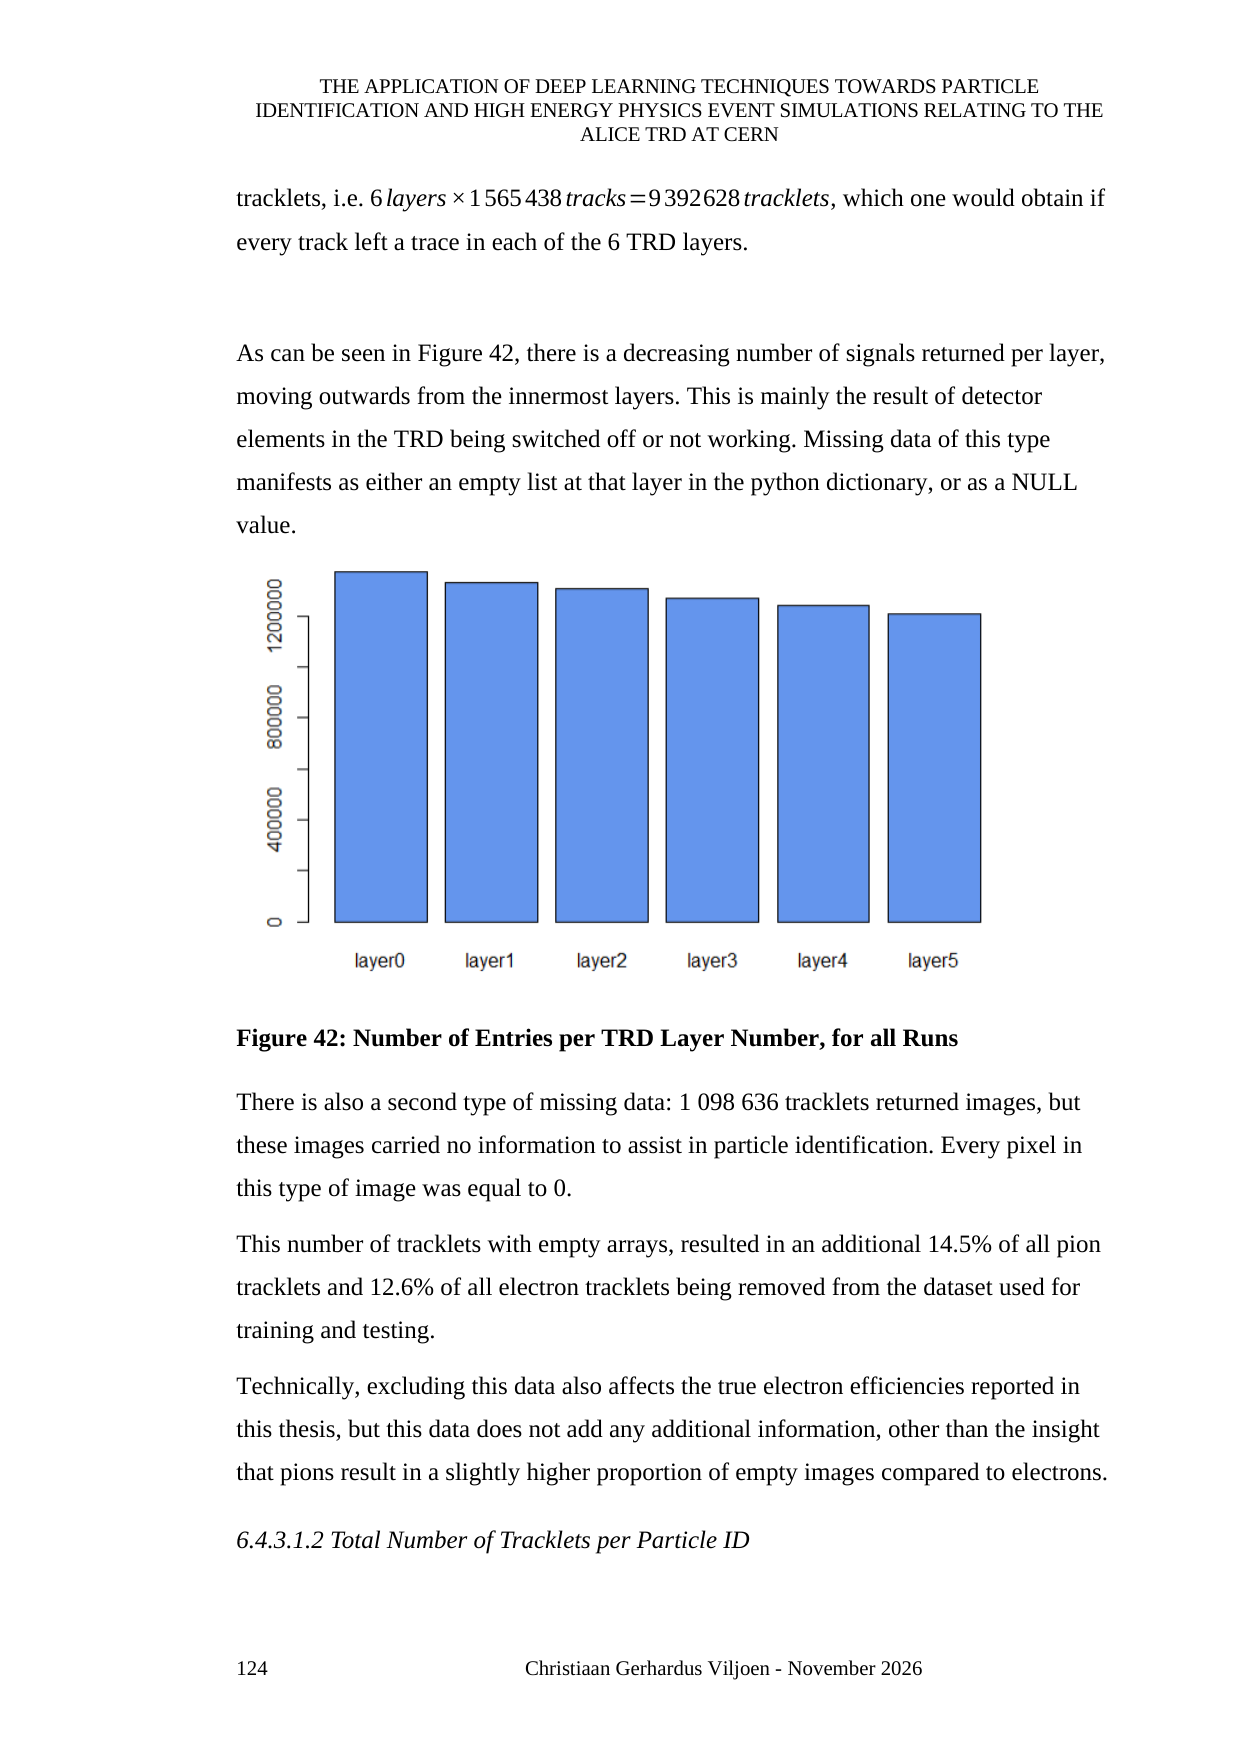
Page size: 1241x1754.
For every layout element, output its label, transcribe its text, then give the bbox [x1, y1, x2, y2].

text This number of tracklets with empty arrays, resulted in an additional 14.5% of all pion tracklets and 12.6% of all electron tracklets being removed from the dataset used for training and testing. [236, 1229, 1122, 1344]
picture [236, 566, 1045, 997]
subtitle Total Number of Tracklets per Particle ID [236, 1525, 1122, 1554]
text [236, 183, 1122, 255]
text Figure 42: Number of Entries per TRD Layer Number, for all Runs [236, 1023, 1122, 1052]
text As can be seen in Figure 42, there is a decreasing number of signals returned per layer, moving outwards from the innermost layers. This is mainly the result of detector elements in the TRD being switched off or not working. Missing data of this type manifests as either an empty list at that layer in the python dictionary, or as a NULL value. [236, 338, 1122, 539]
text Technically, excluding this data also affects the true electron efficiencies reported in this thesis, but this data does not add any additional information, other than the insight that pions result in a slightly higher proportion of empty images compared to electrons. [236, 1371, 1122, 1486]
text There is also a second type of missing data: 1 098 636 tracklets returned images, but these images carried no information to assist in particle identification. Every pixel in this type of image was equal to 0. [236, 1087, 1122, 1202]
